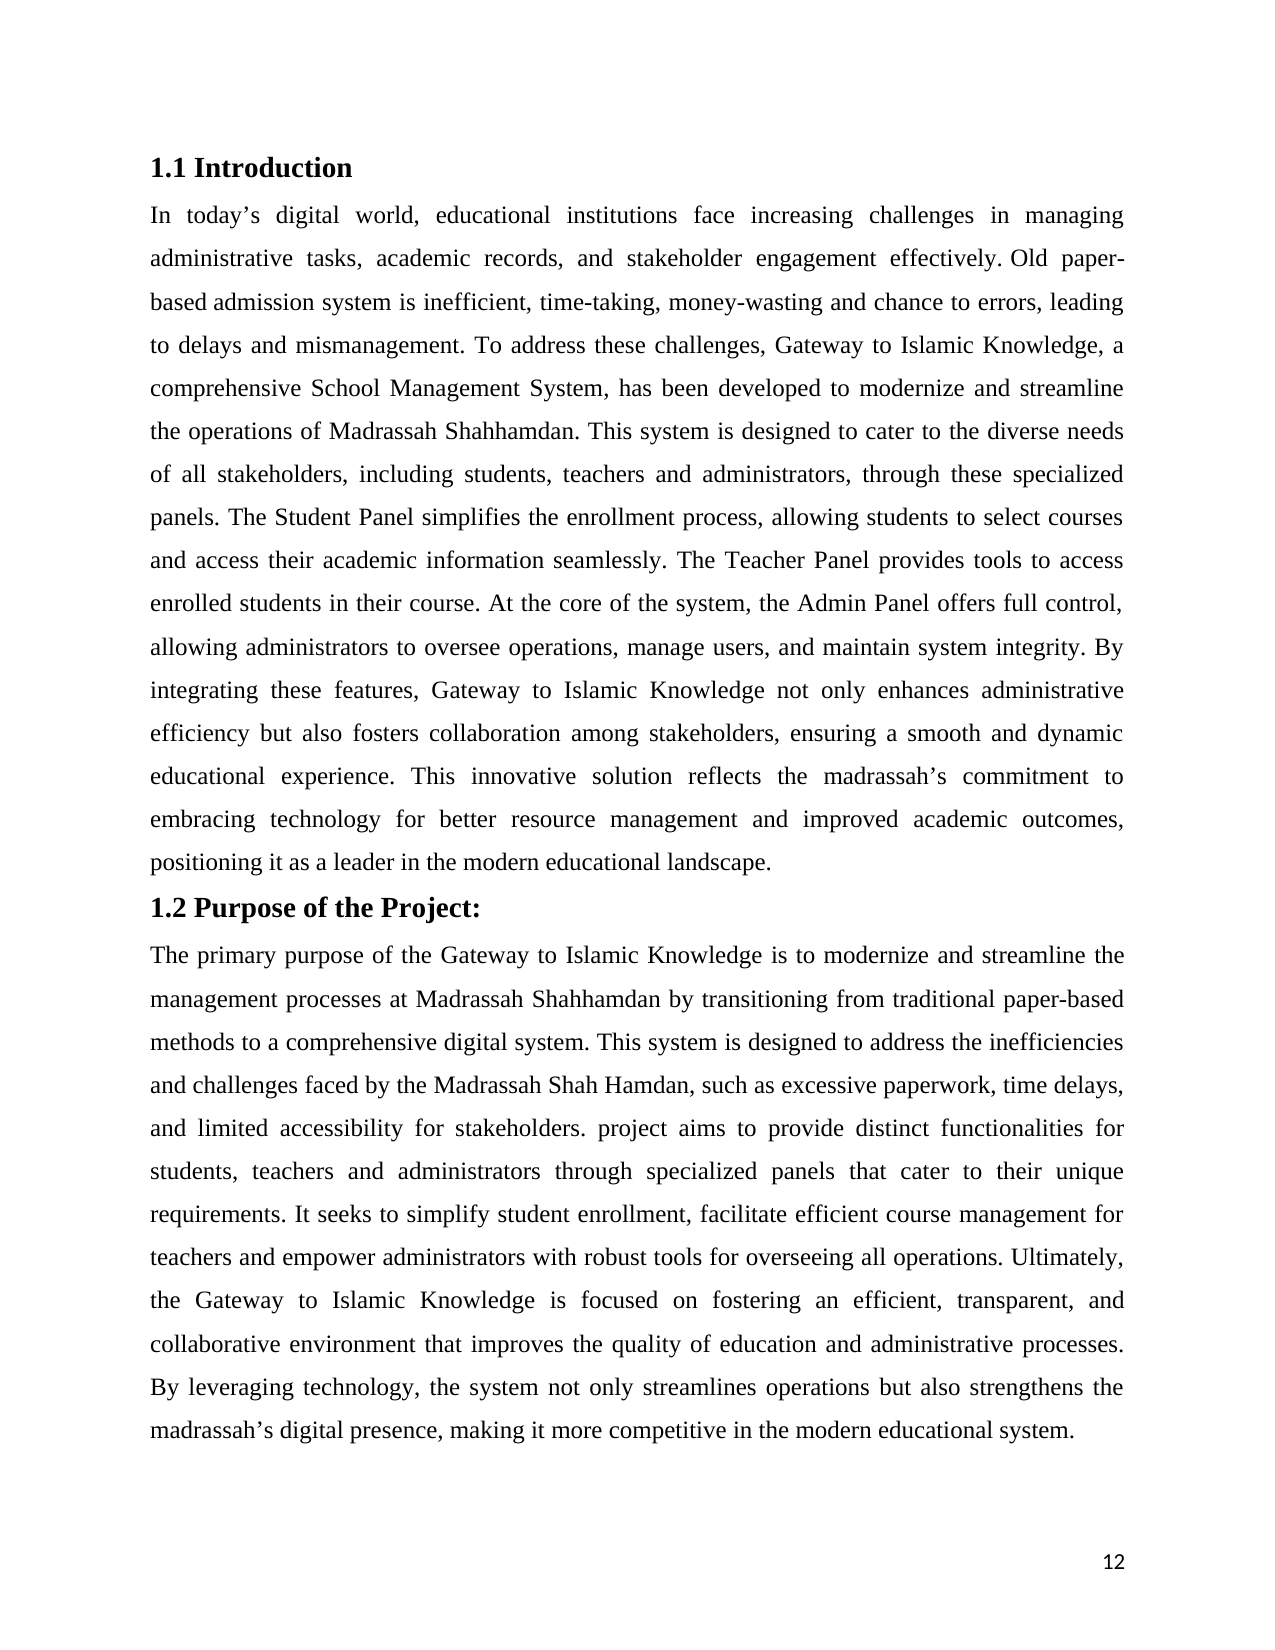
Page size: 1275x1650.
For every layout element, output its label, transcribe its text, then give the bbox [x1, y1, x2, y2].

text In today’s digital world, educational institutions face increasing challenges in managing administrative tasks, academic records, and stakeholder engagement effectively. Old paper-based admission system is inefficient, time-taking, money-wasting and chance to errors, leading to delays and mismanagement. To address these challenges, Gateway to Islamic Knowledge, a comprehensive School Management System, has been developed to modernize and streamline the operations of Madrassah Shahhamdan. This system is designed to cater to the diverse needs of all stakeholders, including students, teachers and administrators, through these specialized panels. The Student Panel simplifies the enrollment process, allowing students to select courses and access their academic information seamlessly. The Teacher Panel provides tools to access enrolled students in their course. At the core of the system, the Admin Panel offers full control, allowing administrators to oversee operations, manage users, and maintain system integrity. By integrating these features, Gateway to Islamic Knowledge not only enhances administrative efficiency but also fosters collaboration among stakeholders, ensuring a smooth and dynamic educational experience. This innovative solution reflects the madrassah’s commitment to embracing technology for better resource management and improved academic outcomes, positioning it as a leader in the modern educational landscape. [150, 200, 1125, 876]
subtitle 1.2 Purpose of the Project: [150, 890, 1125, 924]
text The primary purpose of the Gateway to Islamic Knowledge is to modernize and streamline the management processes at Madrassah Shahhamdan by transitioning from traditional paper-based methods to a comprehensive digital system. This system is designed to address the inefficiencies and challenges faced by the Madrassah Shah Hamdan, such as excessive paperwork, time delays, and limited accessibility for stakeholders. project aims to provide distinct functionalities for students, teachers and administrators through specialized panels that cater to their unique requirements. It seeks to simplify student enrollment, facilitate efficient course management for teachers and empower administrators with robust tools for overseeing all operations. Ultimately, the Gateway to Islamic Knowledge is focused on fostering an efficient, transparent, and collaborative environment that improves the quality of education and administrative processes. By leveraging technology, the system not only streamlines operations but also strengthens the madrassah’s digital presence, making it more competitive in the modern educational system. [150, 941, 1125, 1444]
subtitle 1.1 Introduction [150, 150, 1125, 183]
